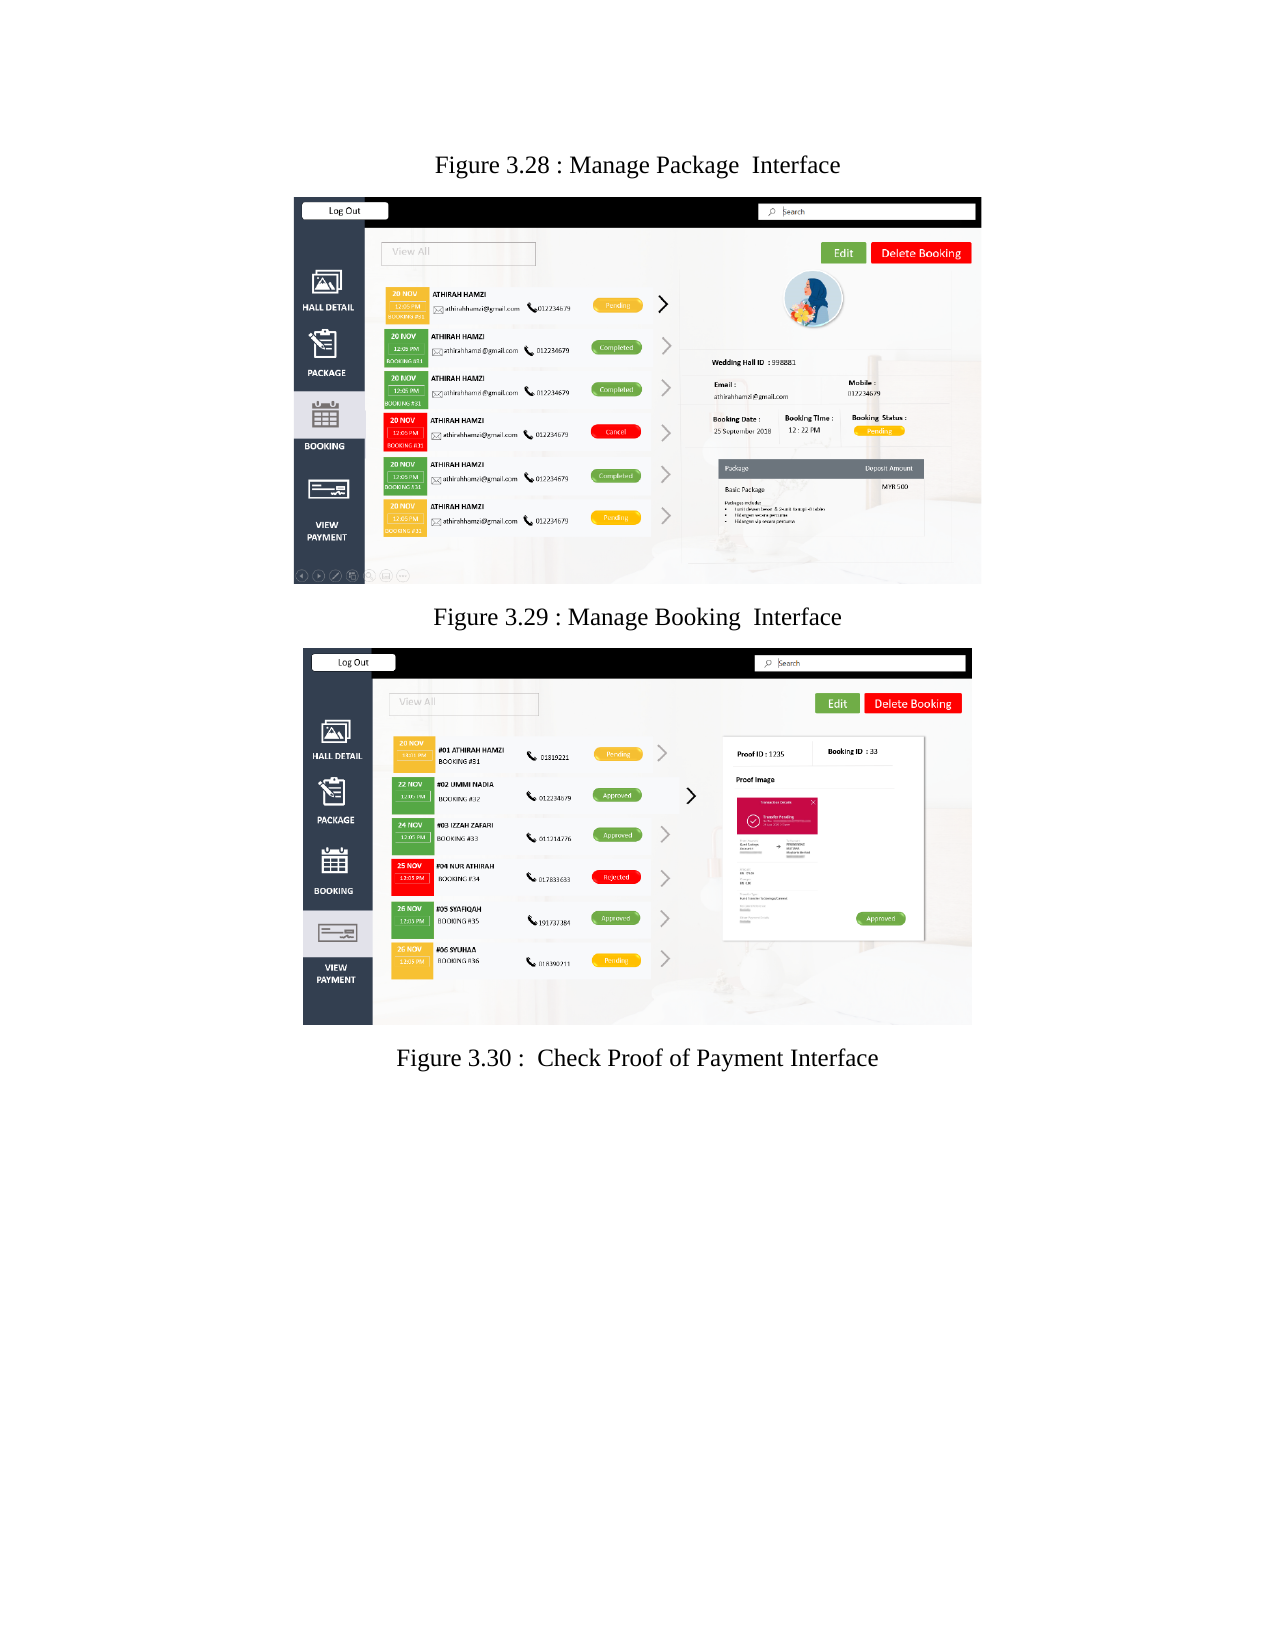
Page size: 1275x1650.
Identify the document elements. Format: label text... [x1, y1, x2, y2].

text Figure 3.28 : Manage Package Interface [150, 150, 1125, 179]
picture [293, 197, 982, 584]
picture [303, 648, 972, 1025]
text Figure 3.29 : Manage Booking Interface [150, 602, 1125, 630]
text Figure 3.30 : Check Proof of Payment Interface [150, 1043, 1125, 1072]
